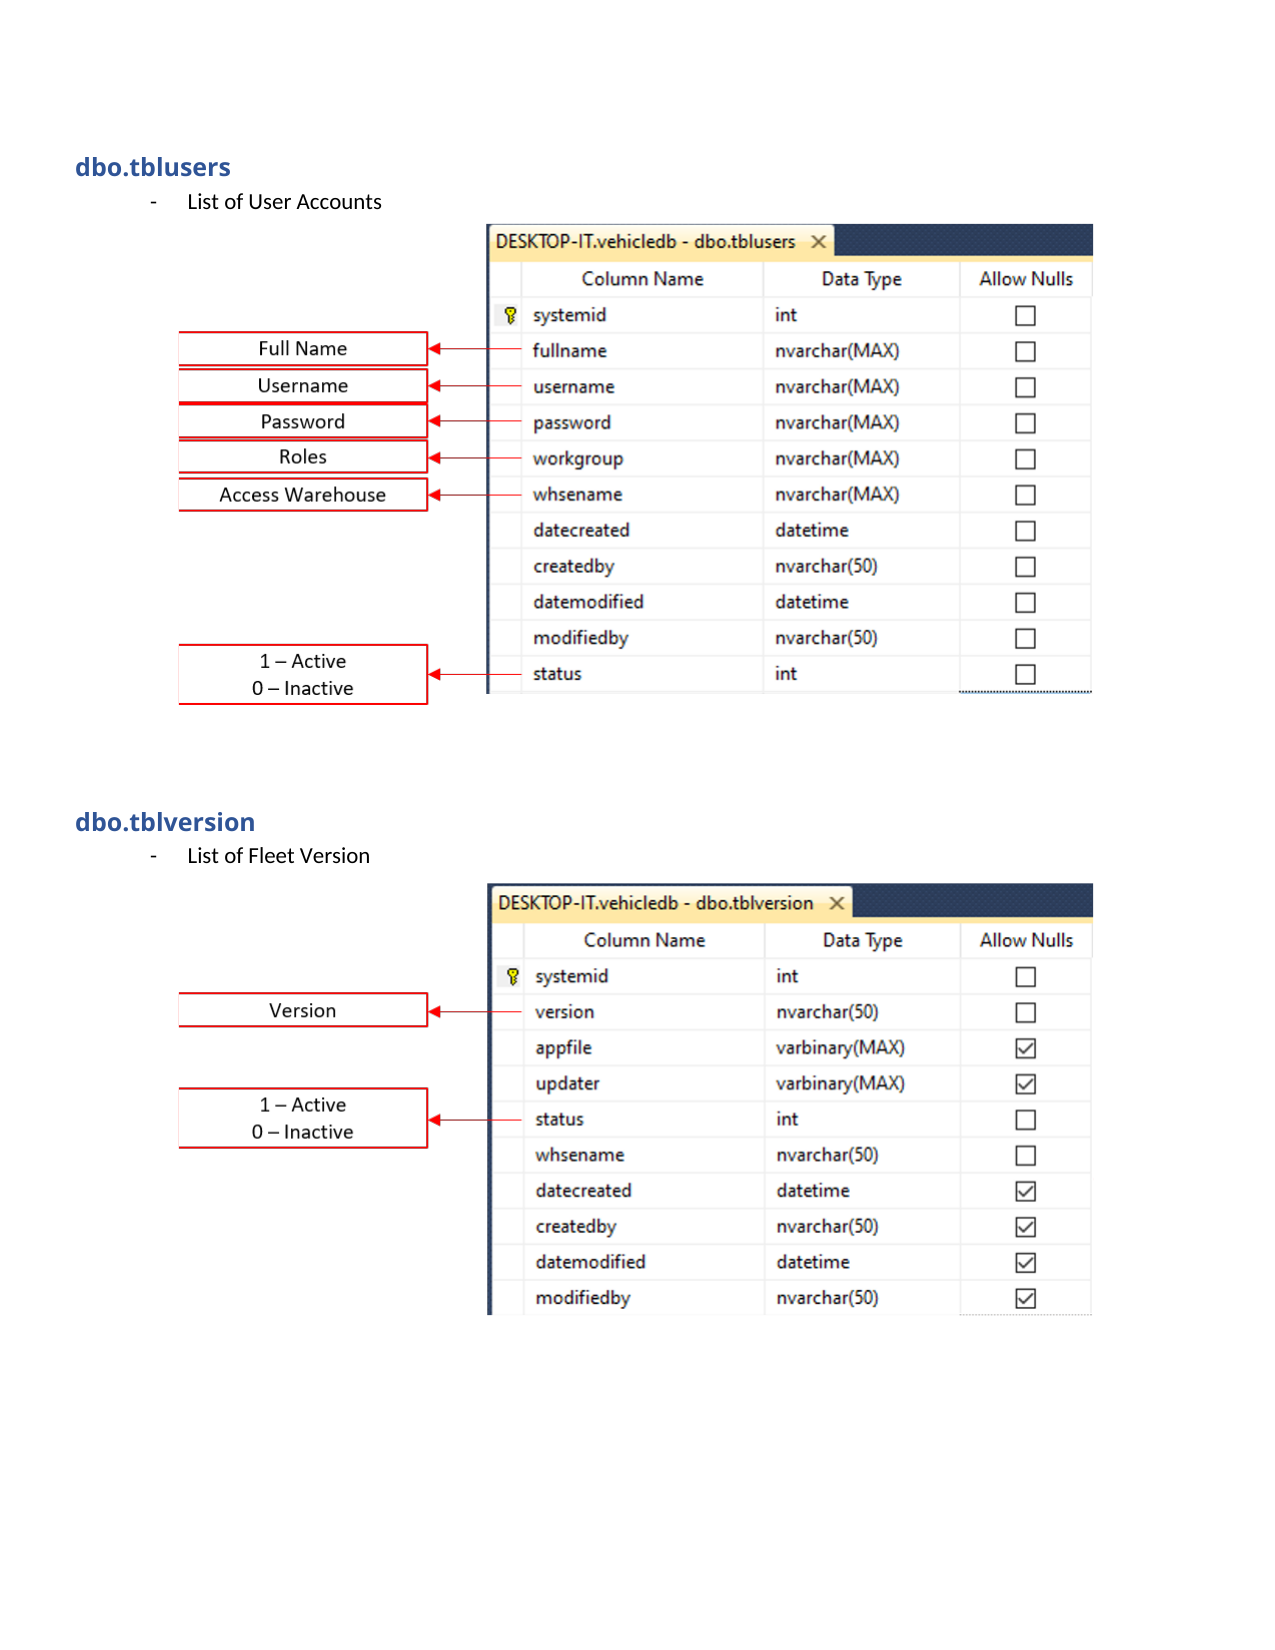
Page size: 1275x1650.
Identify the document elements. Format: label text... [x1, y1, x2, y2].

list List of Fleet Version [150, 841, 1200, 869]
list List of User Accounts [150, 187, 1200, 215]
picture [177, 223, 1093, 711]
picture [177, 883, 1093, 1315]
subtitle dbo.tblversion [75, 804, 1200, 838]
subtitle dbo.tblusers [75, 150, 1200, 184]
